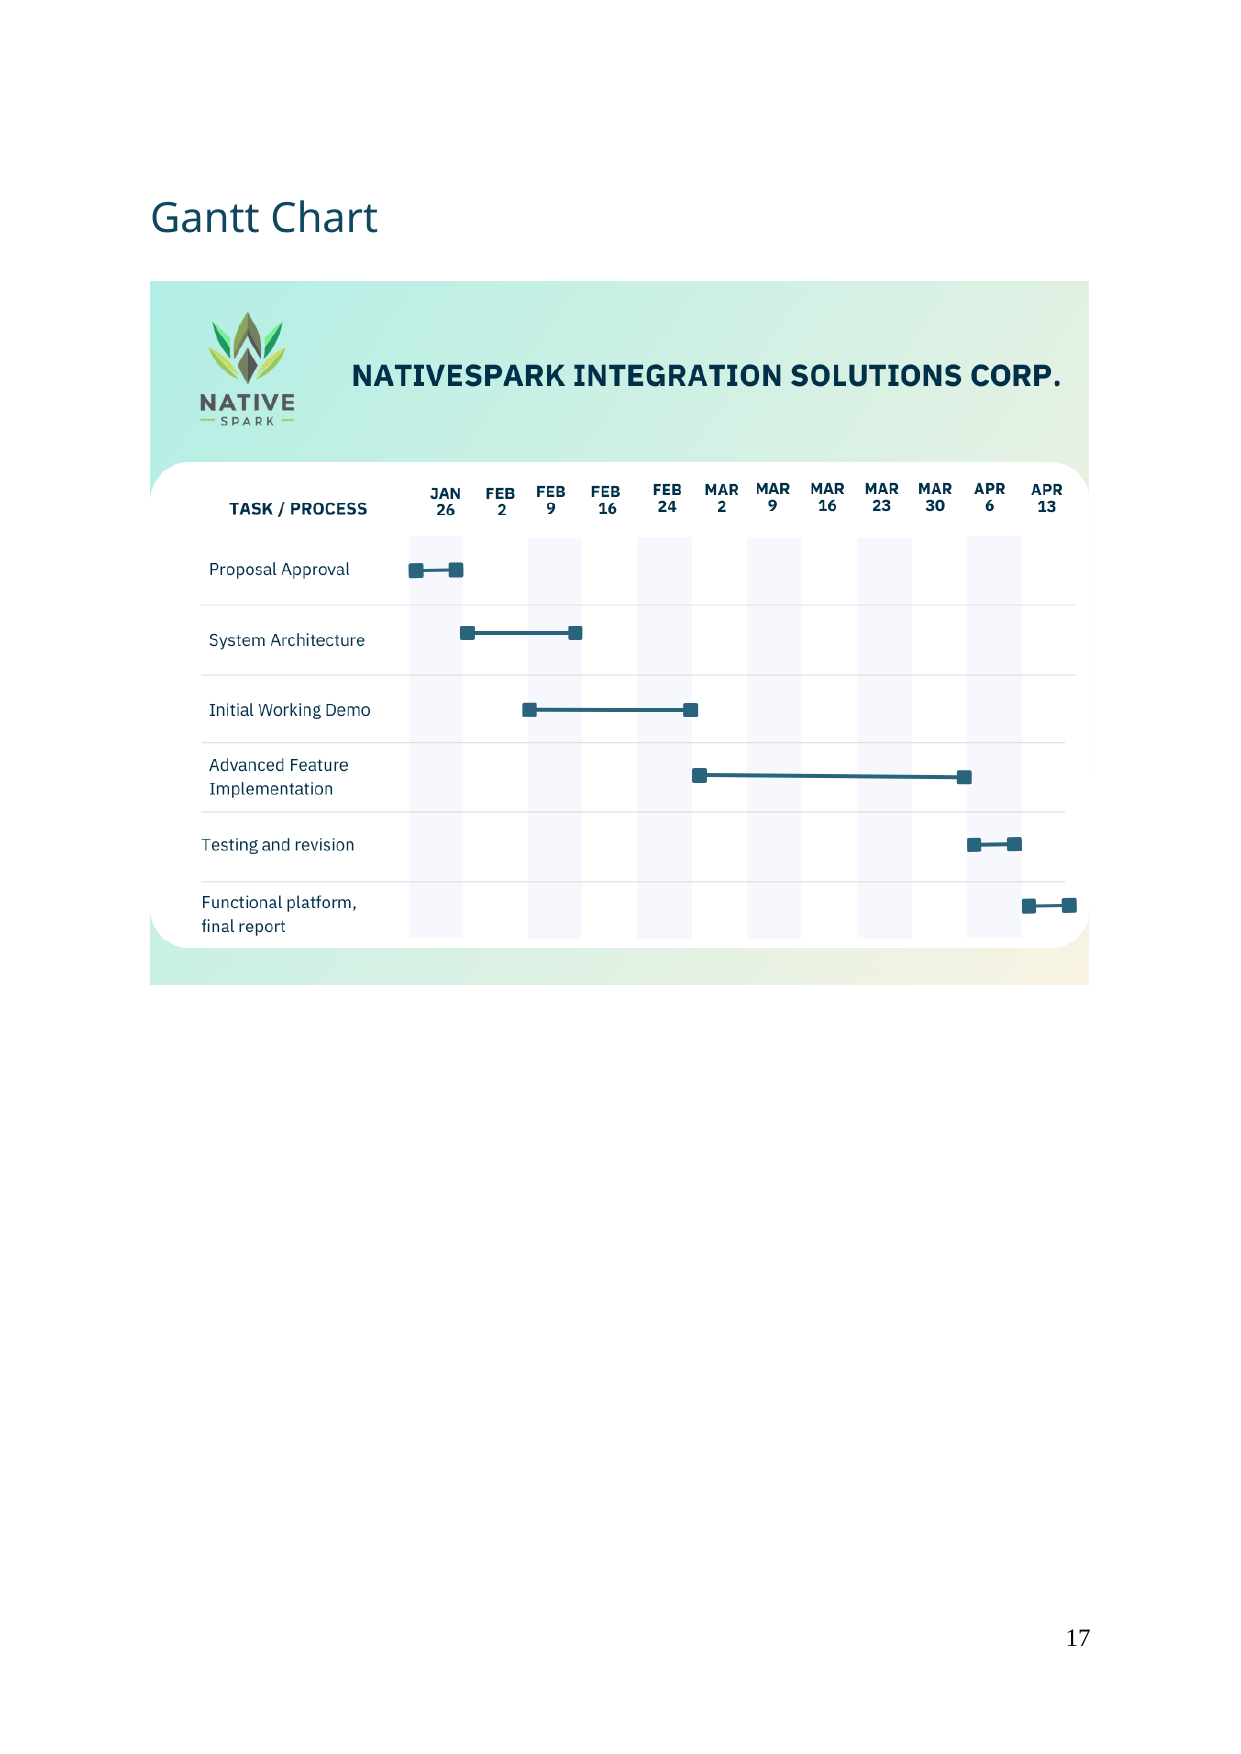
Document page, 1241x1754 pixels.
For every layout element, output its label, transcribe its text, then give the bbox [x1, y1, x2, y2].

subtitle Gantt Chart [150, 187, 1090, 244]
picture [150, 281, 1089, 985]
